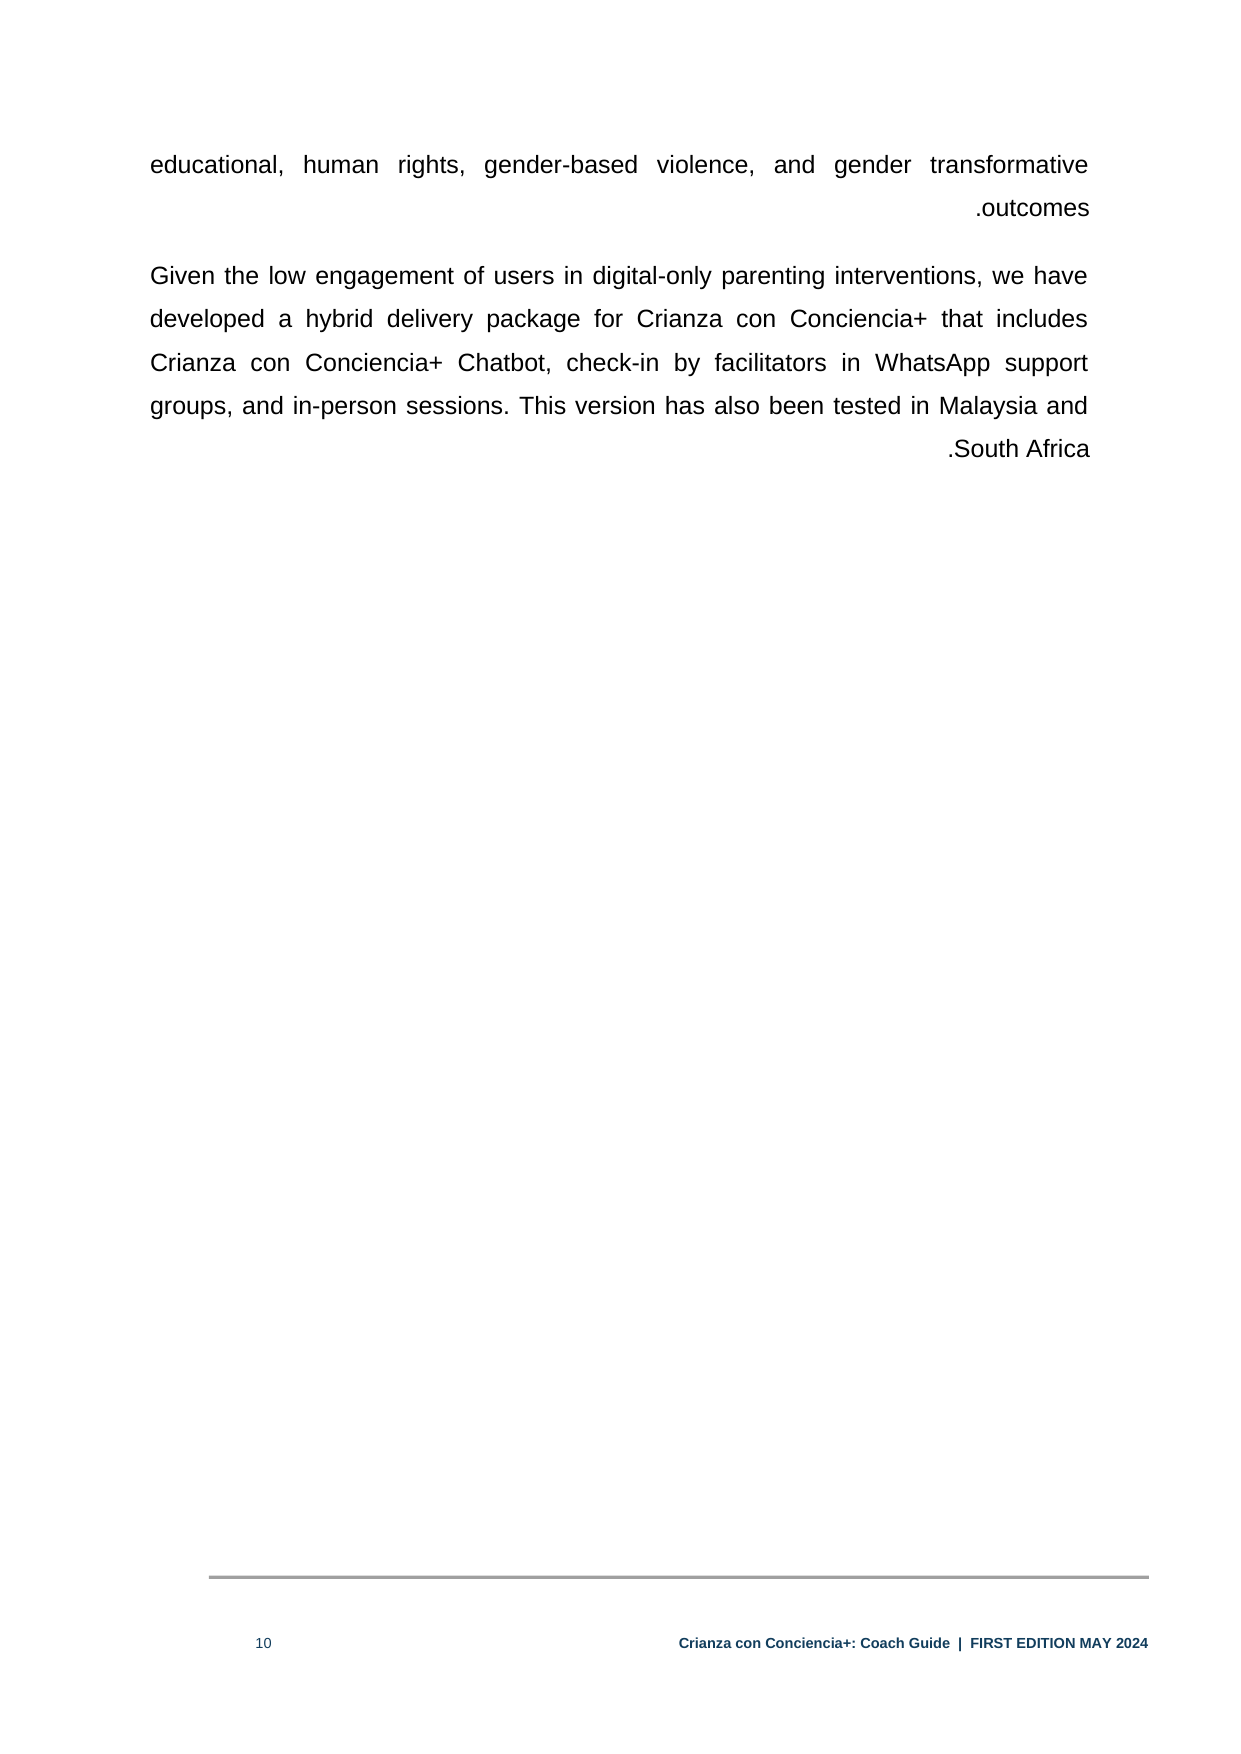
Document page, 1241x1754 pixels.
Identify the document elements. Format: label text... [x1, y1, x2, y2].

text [150, 150, 1090, 222]
text Given the low engagement of users in digital-only parenting interventions, we have developed a hybrid delivery package for Crianza con Conciencia+ that includes Crianza con Conciencia+ Chatbot, check-in by facilitators in WhatsApp support groups, and in-person sessions. This version has also been tested in Malaysia and South Africa. [150, 261, 1090, 462]
